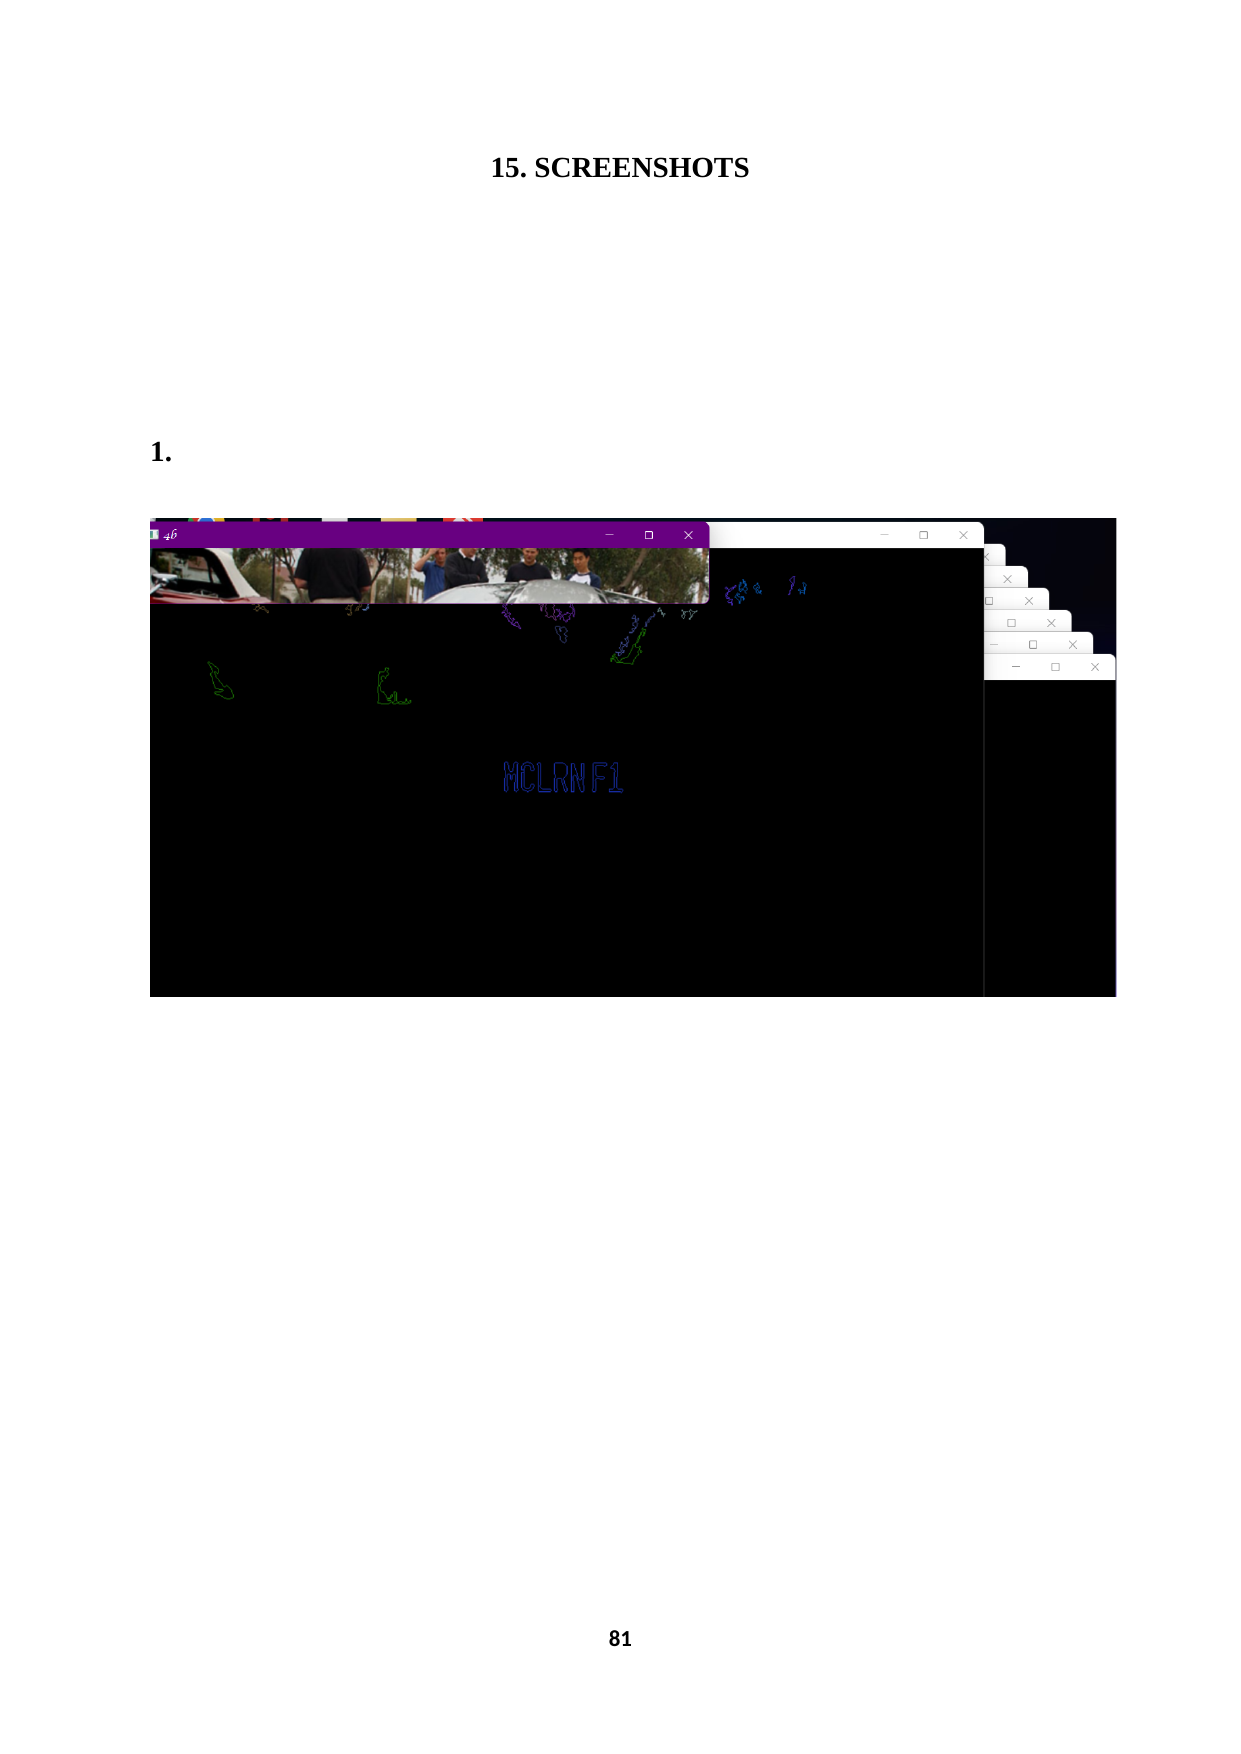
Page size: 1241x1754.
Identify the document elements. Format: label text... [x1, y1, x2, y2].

picture [150, 518, 1117, 997]
text 1. [150, 434, 1090, 468]
text 15. SCREENSHOTS [150, 150, 1090, 183]
